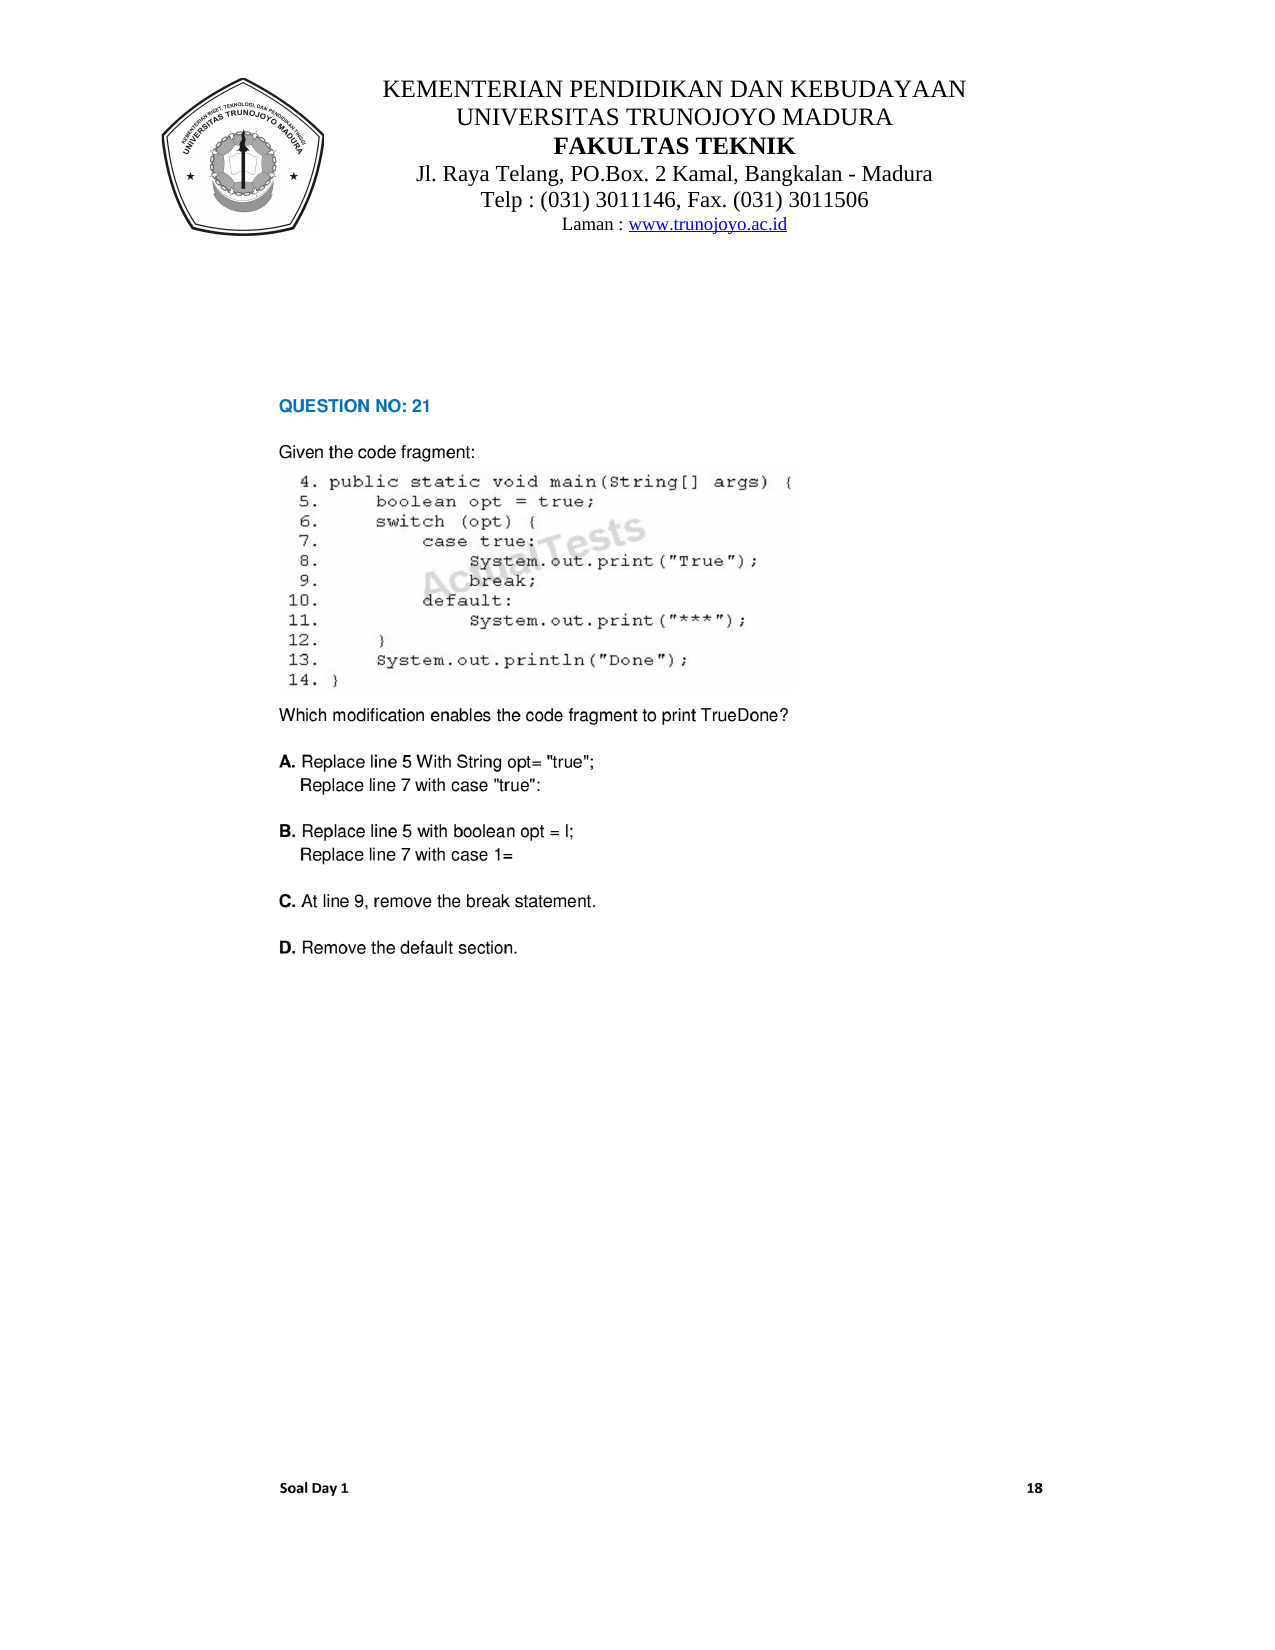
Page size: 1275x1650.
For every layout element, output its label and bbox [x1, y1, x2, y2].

picture [187, 262, 1142, 1501]
picture [161, 78, 324, 236]
